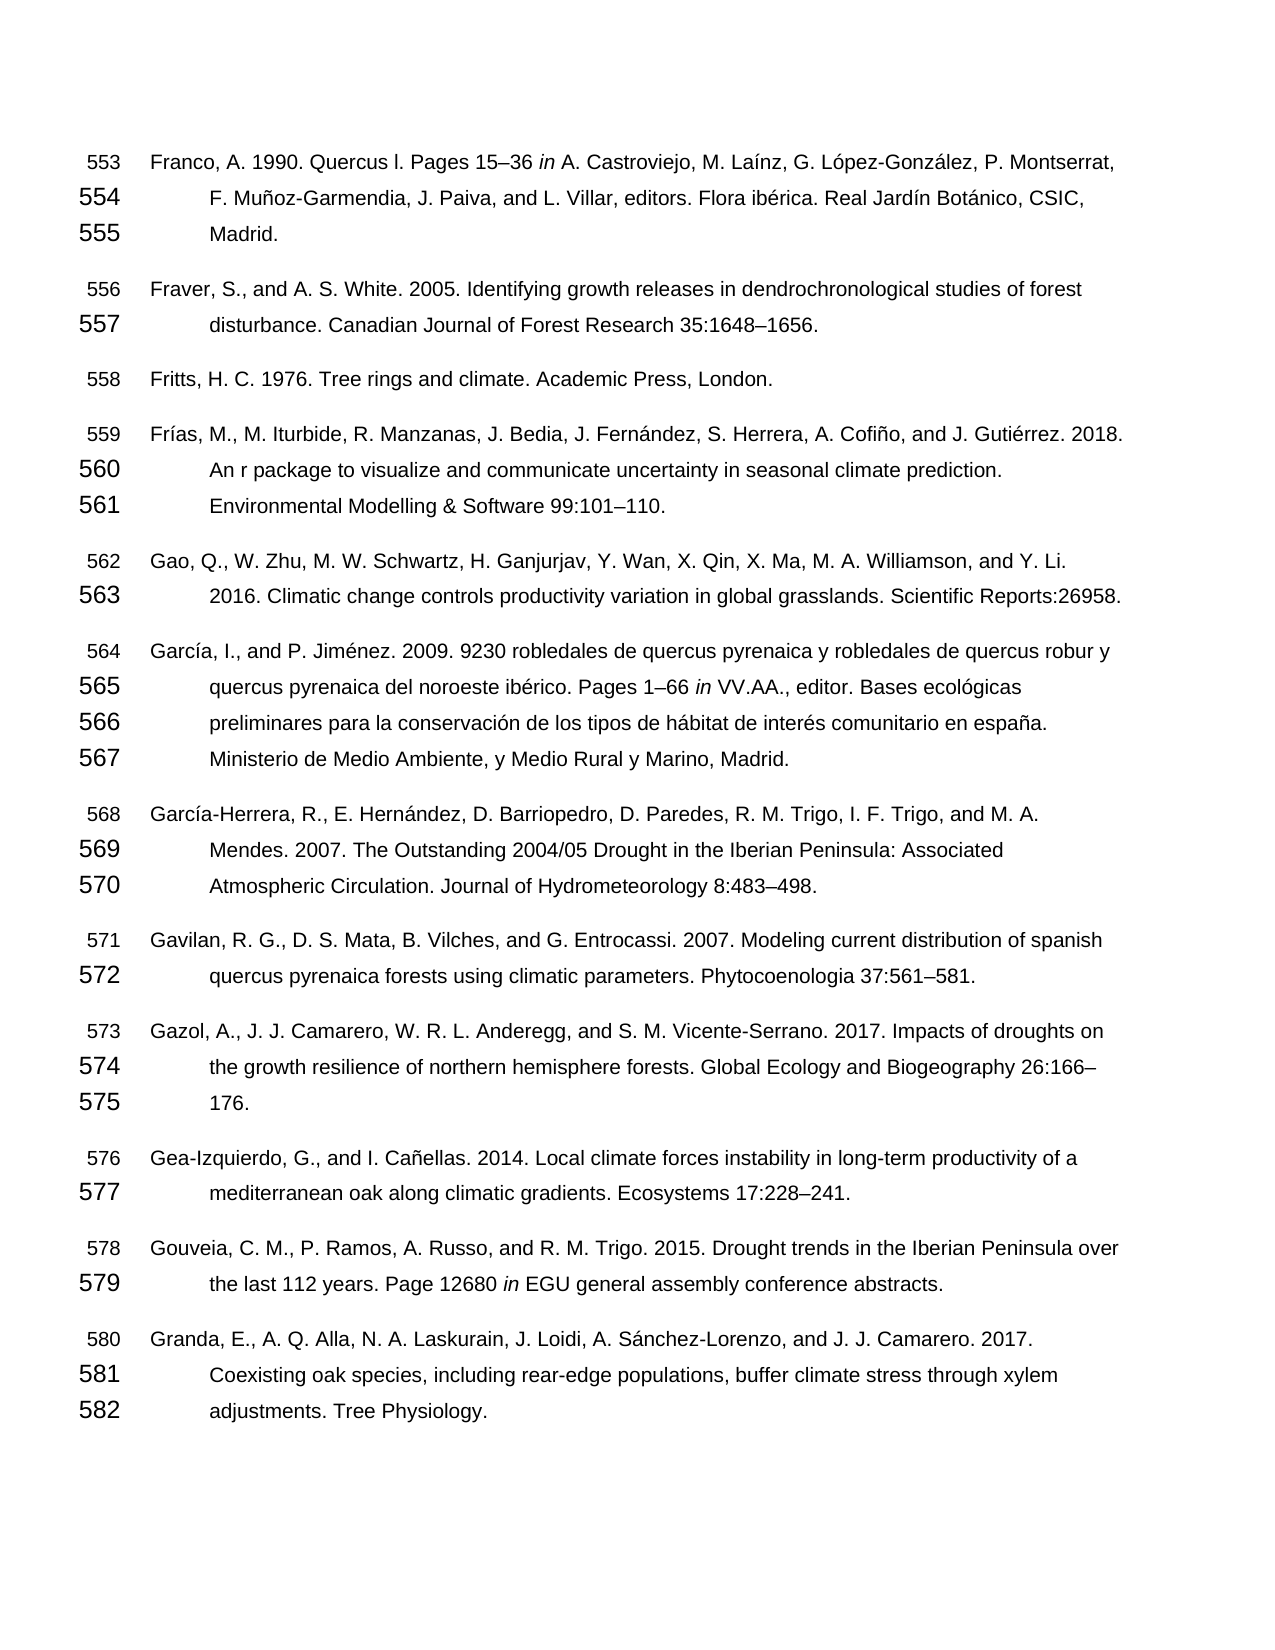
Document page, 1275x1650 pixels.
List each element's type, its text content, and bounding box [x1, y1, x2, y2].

text Franco, A. 1990. Quercus l. Pages 15–36 in A. Castroviejo, M. Laínz, G. López-González, P. Montserrat, F. Muñoz-Garmendia, J. Paiva, and L. Villar, editors. Flora ibérica. Real Jardín Botánico, CSIC, Madrid. [150, 150, 1125, 246]
text Gao, Q., W. Zhu, M. W. Schwartz, H. Ganjurjav, Y. Wan, X. Qin, X. Ma, M. A. Williamson, and Y. Li. 2016. Climatic change controls productivity variation in global grasslands. Scientific Reports:26958. [150, 548, 1125, 608]
text Gouveia, C. M., P. Ramos, A. Russo, and R. M. Trigo. 2015. Drought trends in the Iberian Peninsula over the last 112 years. Page 12680 in EGU general assembly conference abstracts. [150, 1236, 1125, 1296]
text Gavilan, R. G., D. S. Mata, B. Vilches, and G. Entrocassi. 2007. Modeling current distribution of spanish quercus pyrenaica forests using climatic parameters. Phytocoenologia 37:561–581. [150, 928, 1125, 988]
text Frías, M., M. Iturbide, R. Manzanas, J. Bedia, J. Fernández, S. Herrera, A. Cofiño, and J. Gutiérrez. 2018. An r package to visualize and communicate uncertainty in seasonal climate prediction. Environmental Modelling & Software 99:101–110. [150, 422, 1125, 518]
text Granda, E., A. Q. Alla, N. A. Laskurain, J. Loidi, A. Sánchez-Lorenzo, and J. J. Camarero. 2017. Coexisting oak species, including rear-edge populations, buffer climate stress through xylem adjustments. Tree Physiology. [150, 1327, 1125, 1422]
text Fritts, H. C. 1976. Tree rings and climate. Academic Press, London. [150, 367, 1125, 391]
text Gazol, A., J. J. Camarero, W. R. L. Anderegg, and S. M. Vicente-Serrano. 2017. Impacts of droughts on the growth resilience of northern hemisphere forests. Global Ecology and Biogeography 26:166–176. [150, 1019, 1125, 1114]
text Gea-Izquierdo, G., and I. Cañellas. 2014. Local climate forces instability in long-term productivity of a mediterranean oak along climatic gradients. Ecosystems 17:228–241. [150, 1145, 1125, 1205]
text Fraver, S., and A. S. White. 2005. Identifying growth releases in dendrochronological studies of forest disturbance. Canadian Journal of Forest Research 35:1648–1656. [150, 277, 1125, 336]
text García-Herrera, R., E. Hernández, D. Barriopedro, D. Paredes, R. M. Trigo, I. F. Trigo, and M. A. Mendes. 2007. The Outstanding 2004/05 Drought in the Iberian Peninsula: Associated Atmospheric Circulation. Journal of Hydrometeorology 8:483–498. [150, 802, 1125, 897]
text García, I., and P. Jiménez. 2009. 9230 robledales de quercus pyrenaica y robledales de quercus robur y quercus pyrenaica del noroeste ibérico. Pages 1–66 in VV.AA., editor. Bases ecológicas preliminares para la conservación de los tipos de hábitat de interés comunitario en españa. Ministerio de Medio Ambiente, y Medio Rural y Marino, Madrid. [150, 639, 1125, 771]
